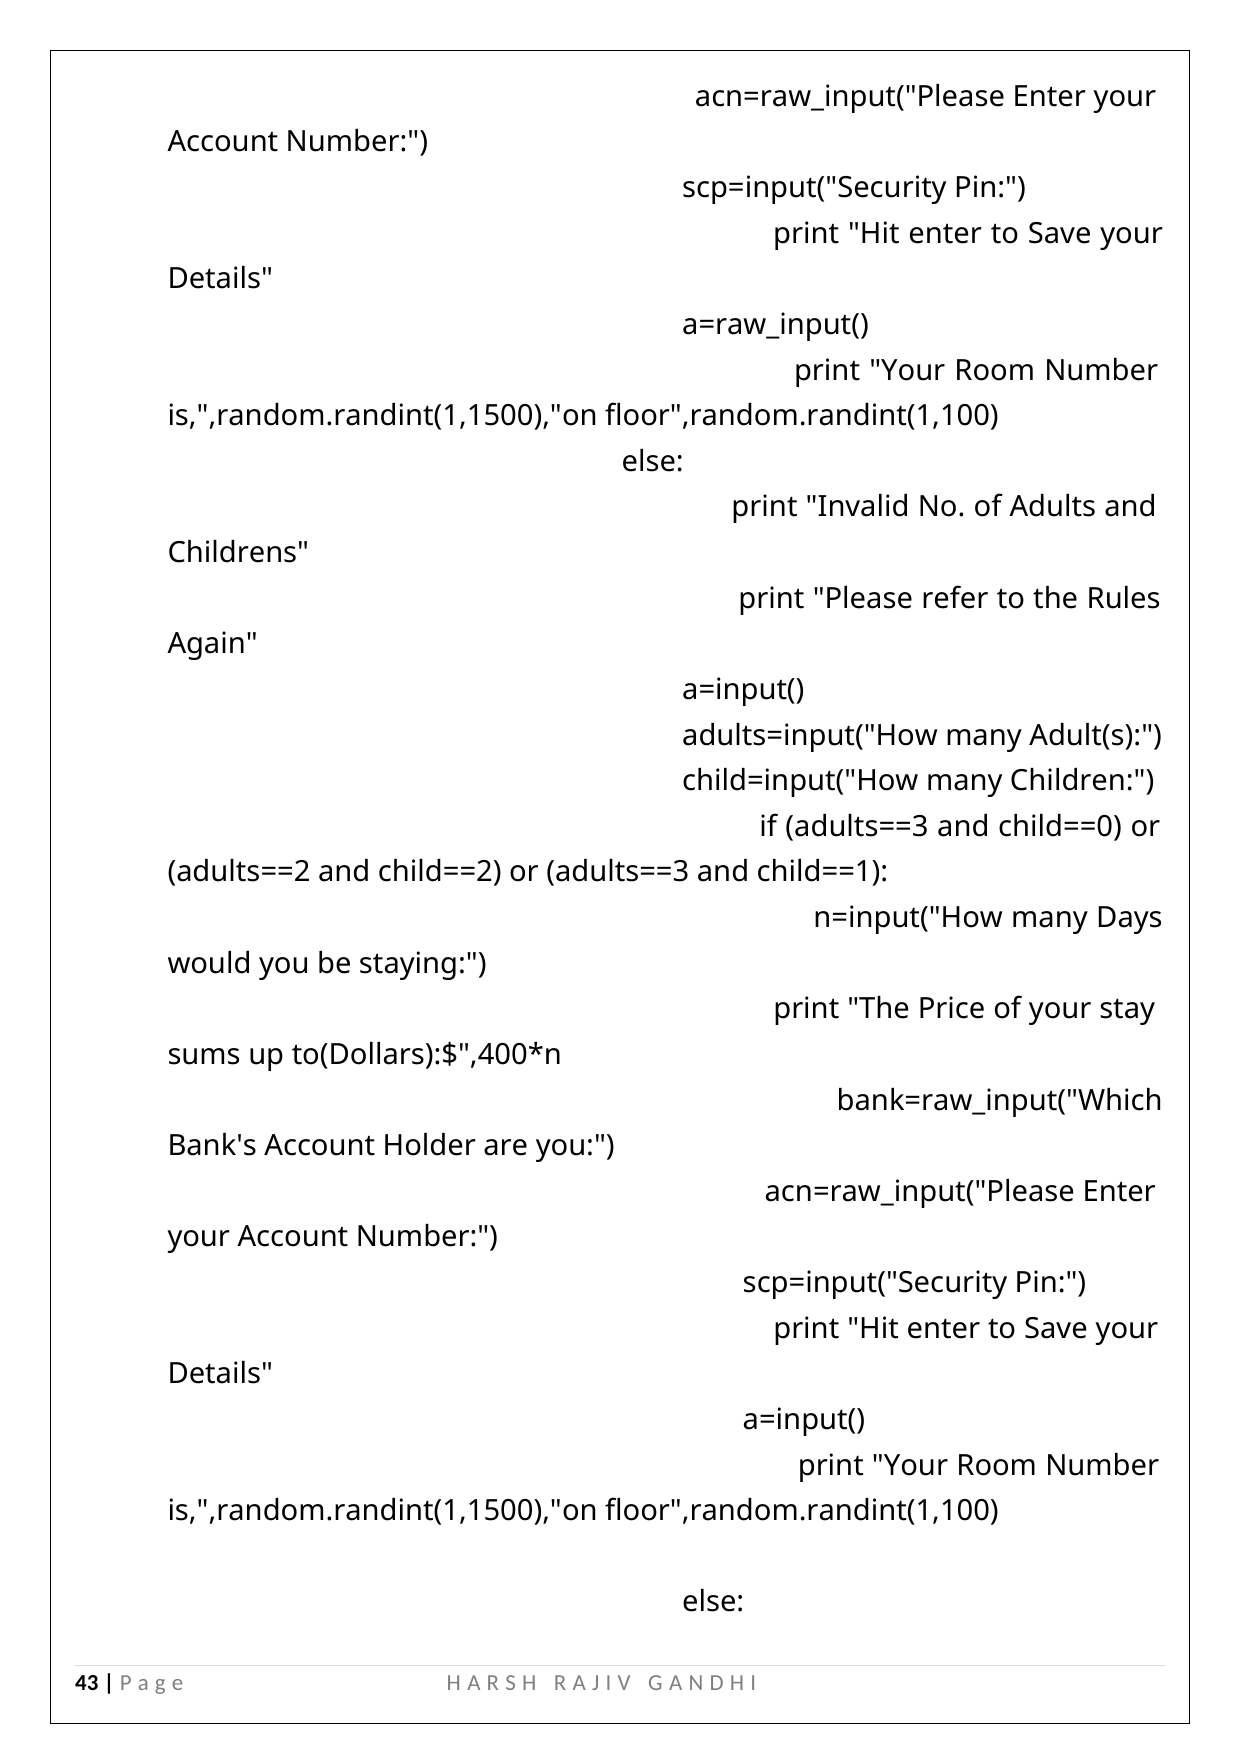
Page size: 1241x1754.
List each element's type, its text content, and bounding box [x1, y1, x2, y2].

list print "Please refer to the Rules Again" [167, 577, 1165, 662]
list a=input() [167, 668, 1165, 708]
list else: [167, 1581, 1165, 1620]
list a=input() [167, 1398, 1165, 1438]
list print "Your Room Number is,",random.randint(1,1500),"on floor",random.randint(1,100) [167, 1444, 1165, 1529]
list print "Hit enter to Save your Details" [167, 1307, 1165, 1392]
list print "Hit enter to Save your Details" [167, 212, 1165, 297]
list acn=raw_input("Please Enter your Account Number:") [167, 75, 1165, 160]
list a=raw_input() [167, 303, 1165, 343]
list scp=input("Security Pin:") [167, 166, 1165, 206]
list scp=input("Security Pin:") [167, 1261, 1165, 1301]
list adults=input("How many Adult(s):") [167, 714, 1165, 753]
list else: [167, 440, 1165, 480]
list n=input("How many Days would you be staying:") [167, 896, 1165, 982]
list print "Invalid No. of Adults and Childrens" [167, 486, 1165, 571]
list print "The Price of your stay sums up to(Dollars):$",400*n [167, 987, 1165, 1073]
list child=input("How many Children:") [167, 759, 1165, 799]
list acn=raw_input("Please Enter your Account Number:") [167, 1170, 1165, 1255]
list bank=raw_input("Which Bank's Account Holder are you:") [167, 1079, 1165, 1164]
list print "Your Room Number is,",random.randint(1,1500),"on floor",random.randint(1,100) [167, 349, 1165, 434]
list if (adults==3 and child==0) or (adults==2 and child==2) or (adults==3 and child==1): [167, 805, 1165, 890]
